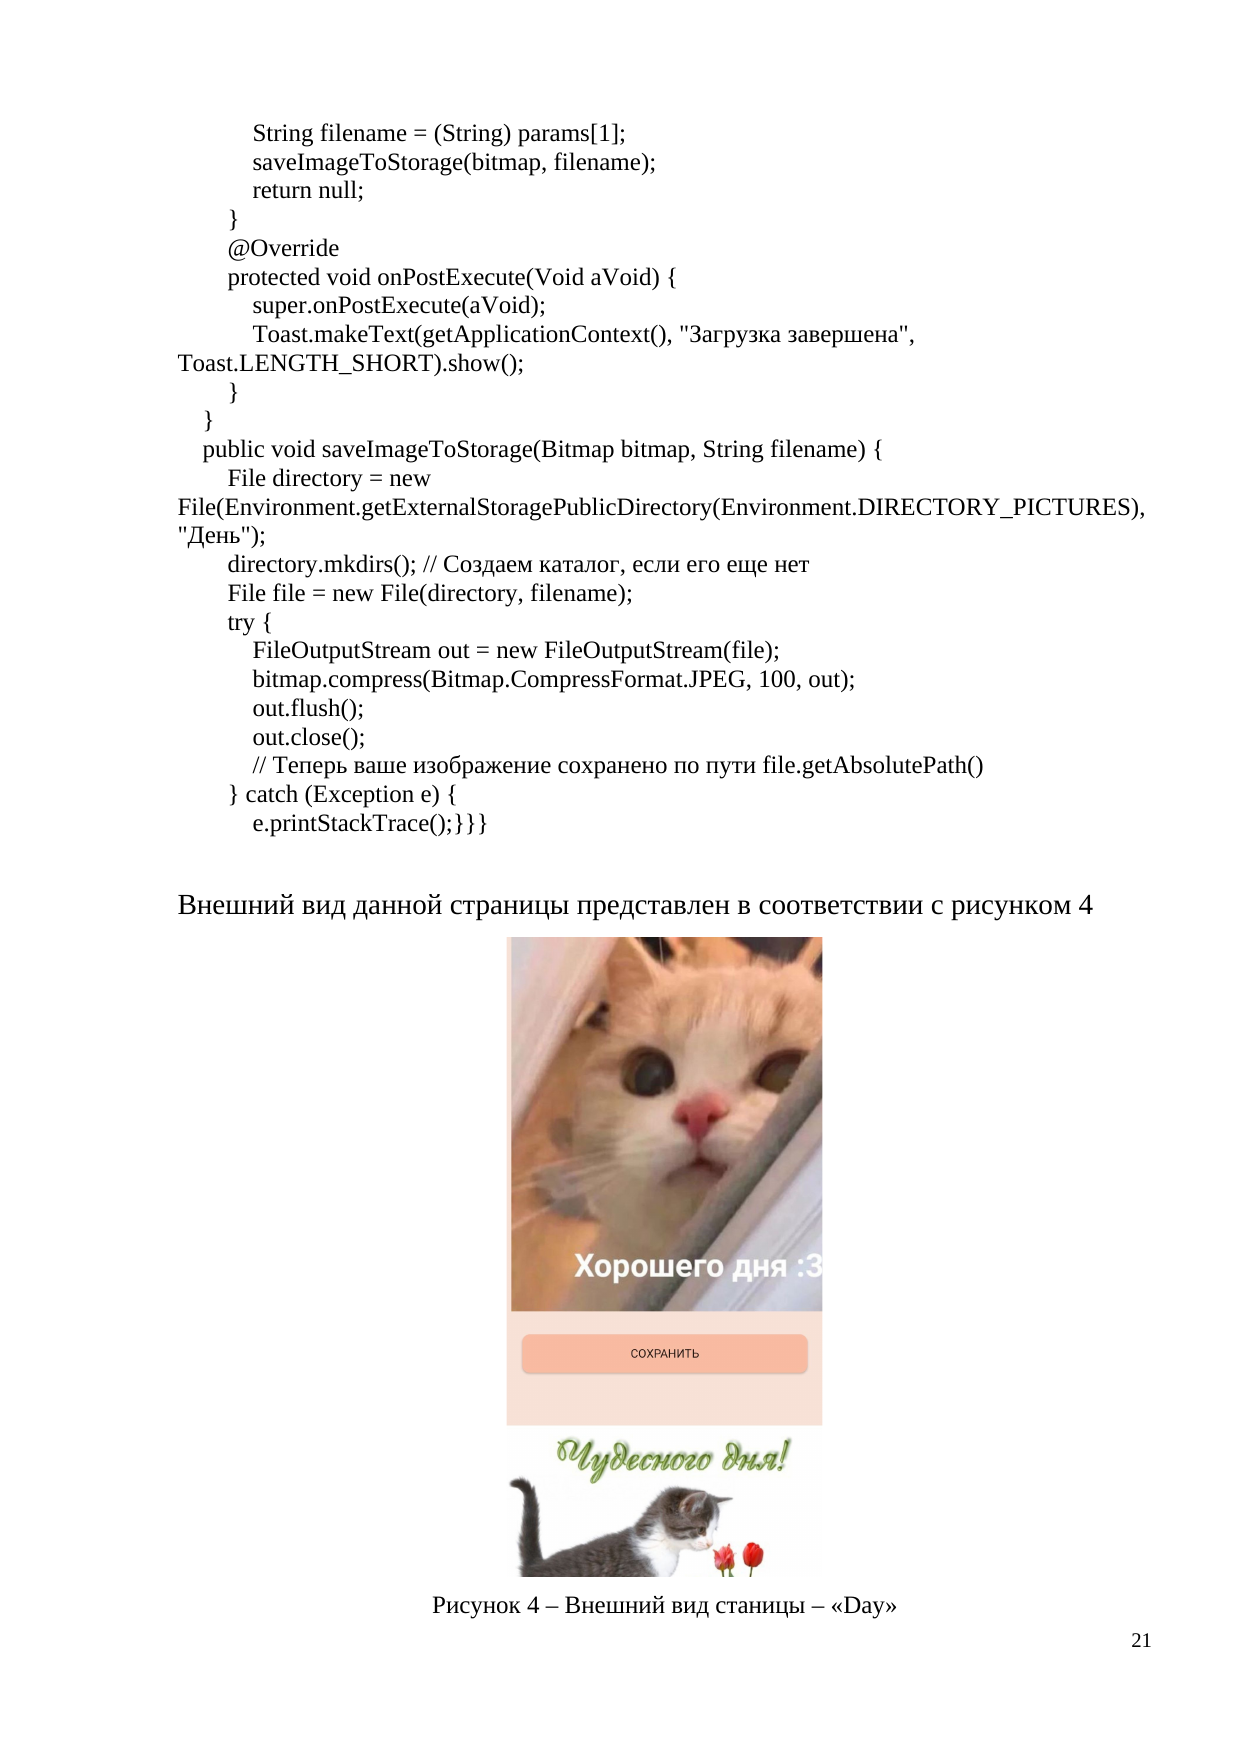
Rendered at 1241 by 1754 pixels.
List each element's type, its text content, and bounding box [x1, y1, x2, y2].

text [177, 118, 1152, 837]
picture [506, 937, 823, 1577]
text Рисунок 4 – Внешний вид станицы – «Day» [177, 1590, 1152, 1619]
text Внешний вид данной страницы представлен в соответствии с рисунком 4 [177, 887, 1152, 921]
